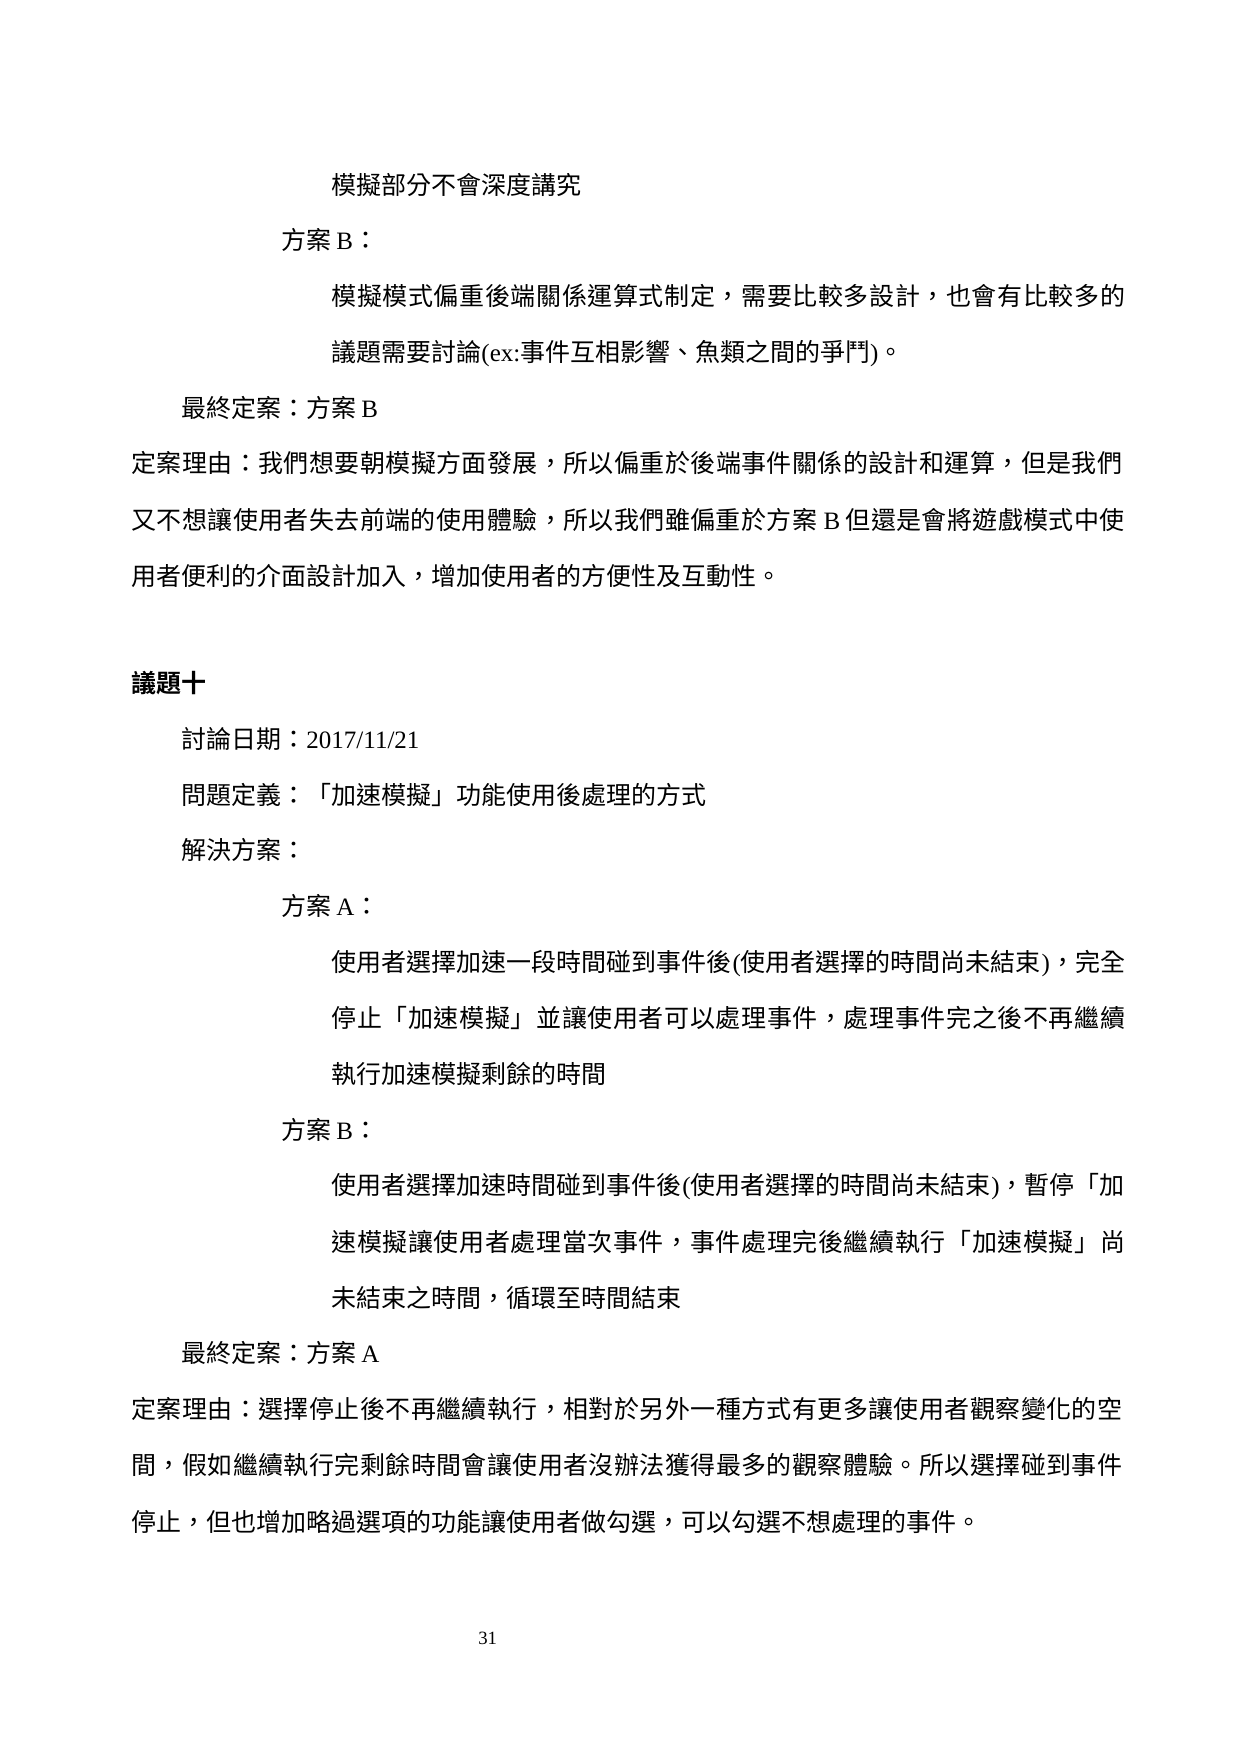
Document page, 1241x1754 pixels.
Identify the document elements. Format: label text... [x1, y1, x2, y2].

text 方案A： [131, 886, 1125, 923]
text 解決方案： [131, 830, 1125, 868]
text 定案理由：選擇停止後不再繼續執行，相對於另外一種方式有更多讓使用者觀察變化的空間，假如繼續執行完剩餘時間會讓使用者沒辦法獲得最多的觀察體驗。所以選擇碰到事件停止，但也增加略過選項的功能讓使用者做勾選，可以勾選不想處理的事件。 [131, 1389, 1125, 1539]
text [331, 164, 1125, 202]
text 方案B： [131, 220, 1125, 258]
text 討論日期：2017/11/21 [131, 719, 1125, 756]
text 定案理由：我們想要朝模擬方面發展，所以偏重於後端事件關係的設計和運算，但是我們又不想讓使用者失去前端的使用體驗，所以我們雖偏重於方案B但還是會將遊戲模式中使用者便利的介面設計加入，增加使用者的方便性及互動性。 [131, 443, 1125, 593]
text 問題定義：「加速模擬」功能使用後處理的方式 [131, 774, 1125, 812]
text 最終定案：方案A [131, 1333, 1125, 1371]
text 議題十 [131, 663, 1125, 701]
text 使用者選擇加速一段時間碰到事件後(使用者選擇的時間尚未結束)，完全停止「加速模擬」並讓使用者可以處理事件，處理事件完之後不再繼續執行加速模擬剩餘的時間 [331, 941, 1125, 1091]
text 模擬模式偏重後端關係運算式制定，需要比較多設計，也會有比較多的議題需要討論(ex:事件互相影響、魚類之間的爭鬥)。 [331, 276, 1125, 369]
text 方案B： [131, 1109, 1125, 1147]
text 最終定案：方案B [131, 388, 1125, 425]
text 使用者選擇加速時間碰到事件後(使用者選擇的時間尚未結束)，暫停「加速模擬讓使用者處理當次事件，事件處理完後繼續執行「加速模擬」尚未結束之時間，循環至時間結束 [331, 1165, 1125, 1315]
